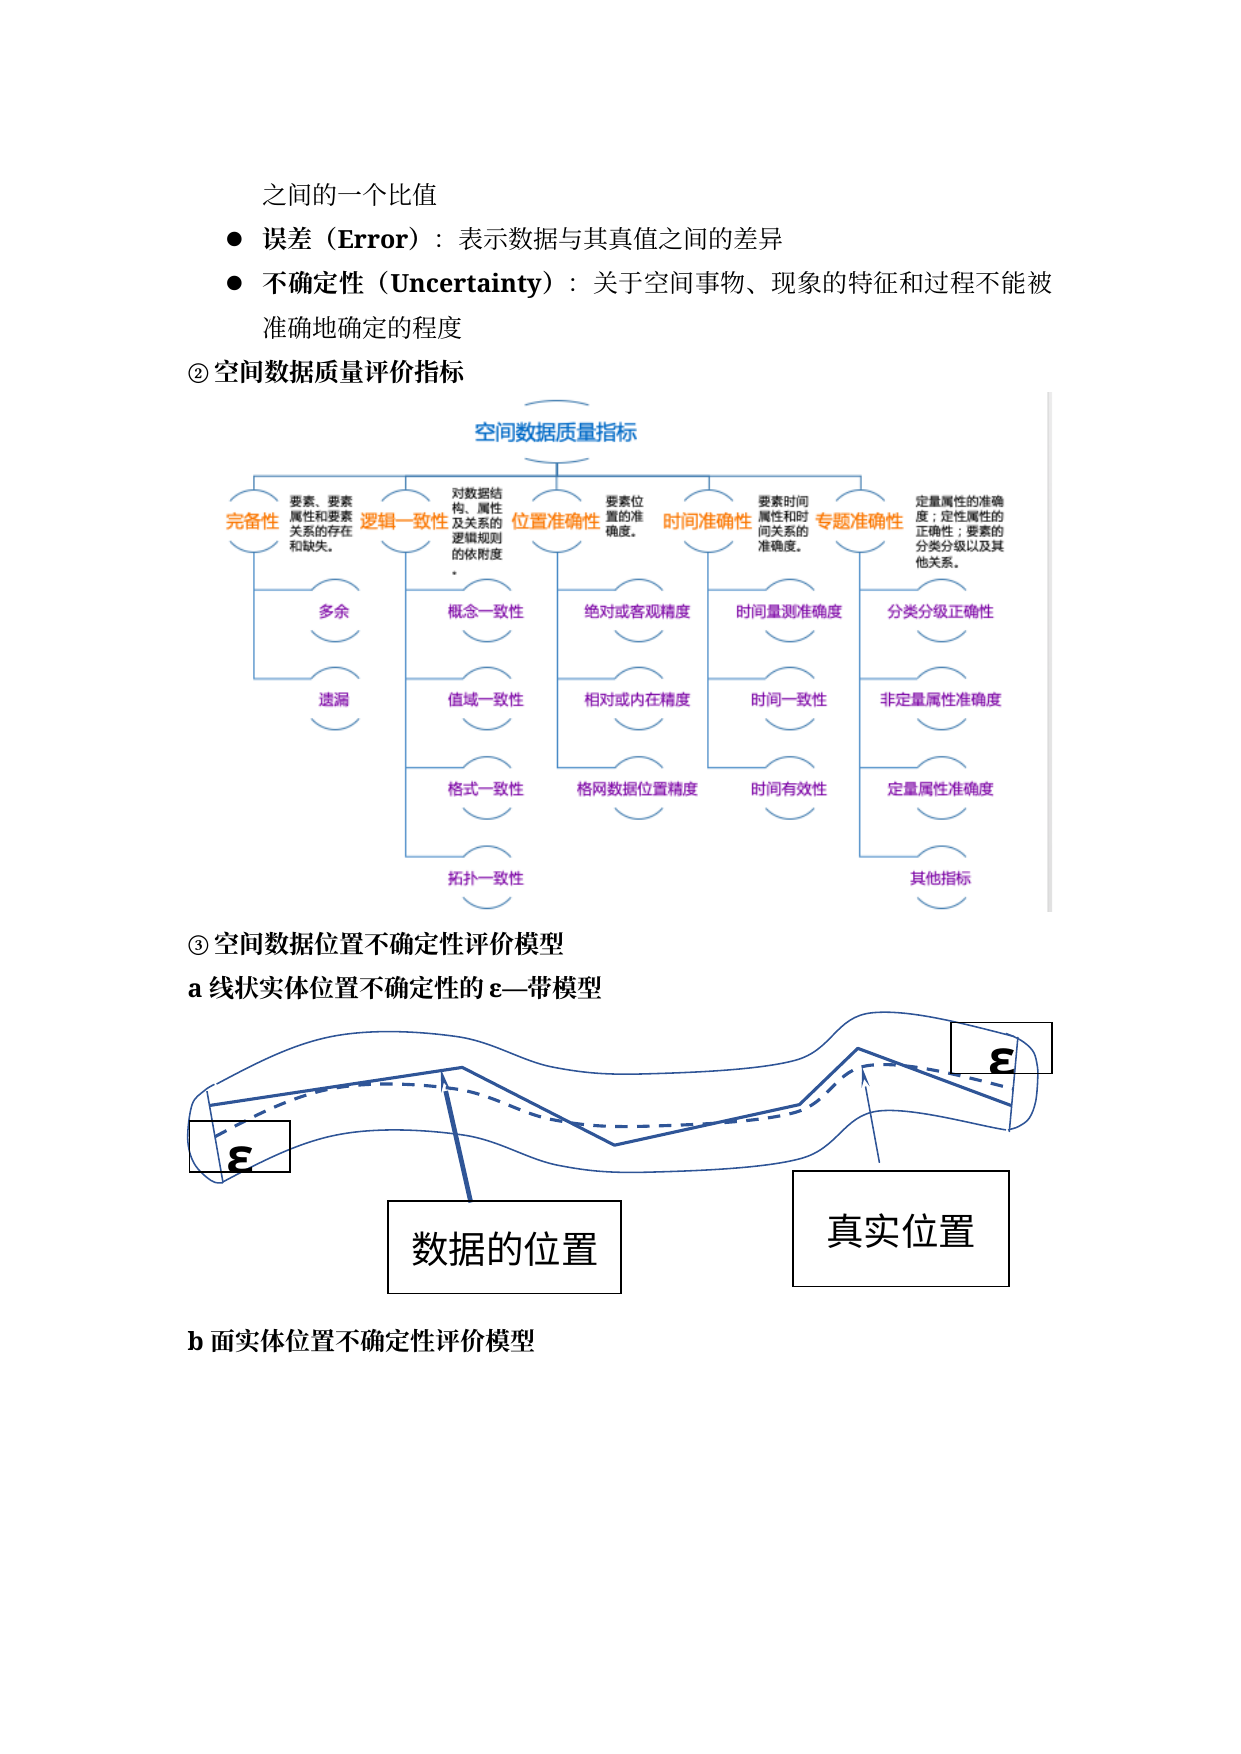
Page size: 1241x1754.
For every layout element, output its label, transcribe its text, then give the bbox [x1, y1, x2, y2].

picture [187, 392, 1053, 912]
list 不确定性（Uncertainty）：关于空间事物、现象的特征和过程不能被准确地确定的程度 [225, 260, 1053, 348]
text a 线状实体位置不确定性的ε—带模型 [187, 965, 1053, 1009]
text b 面实体位置不确定性评价模型 [187, 1318, 1053, 1362]
text ②空间数据质量评价指标 [187, 348, 1053, 392]
text ③空间数据位置不确定性评价模型 [187, 921, 1053, 965]
list 误差（Error）：表示数据与其真值之间的差异 [225, 216, 1053, 260]
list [225, 172, 1053, 216]
